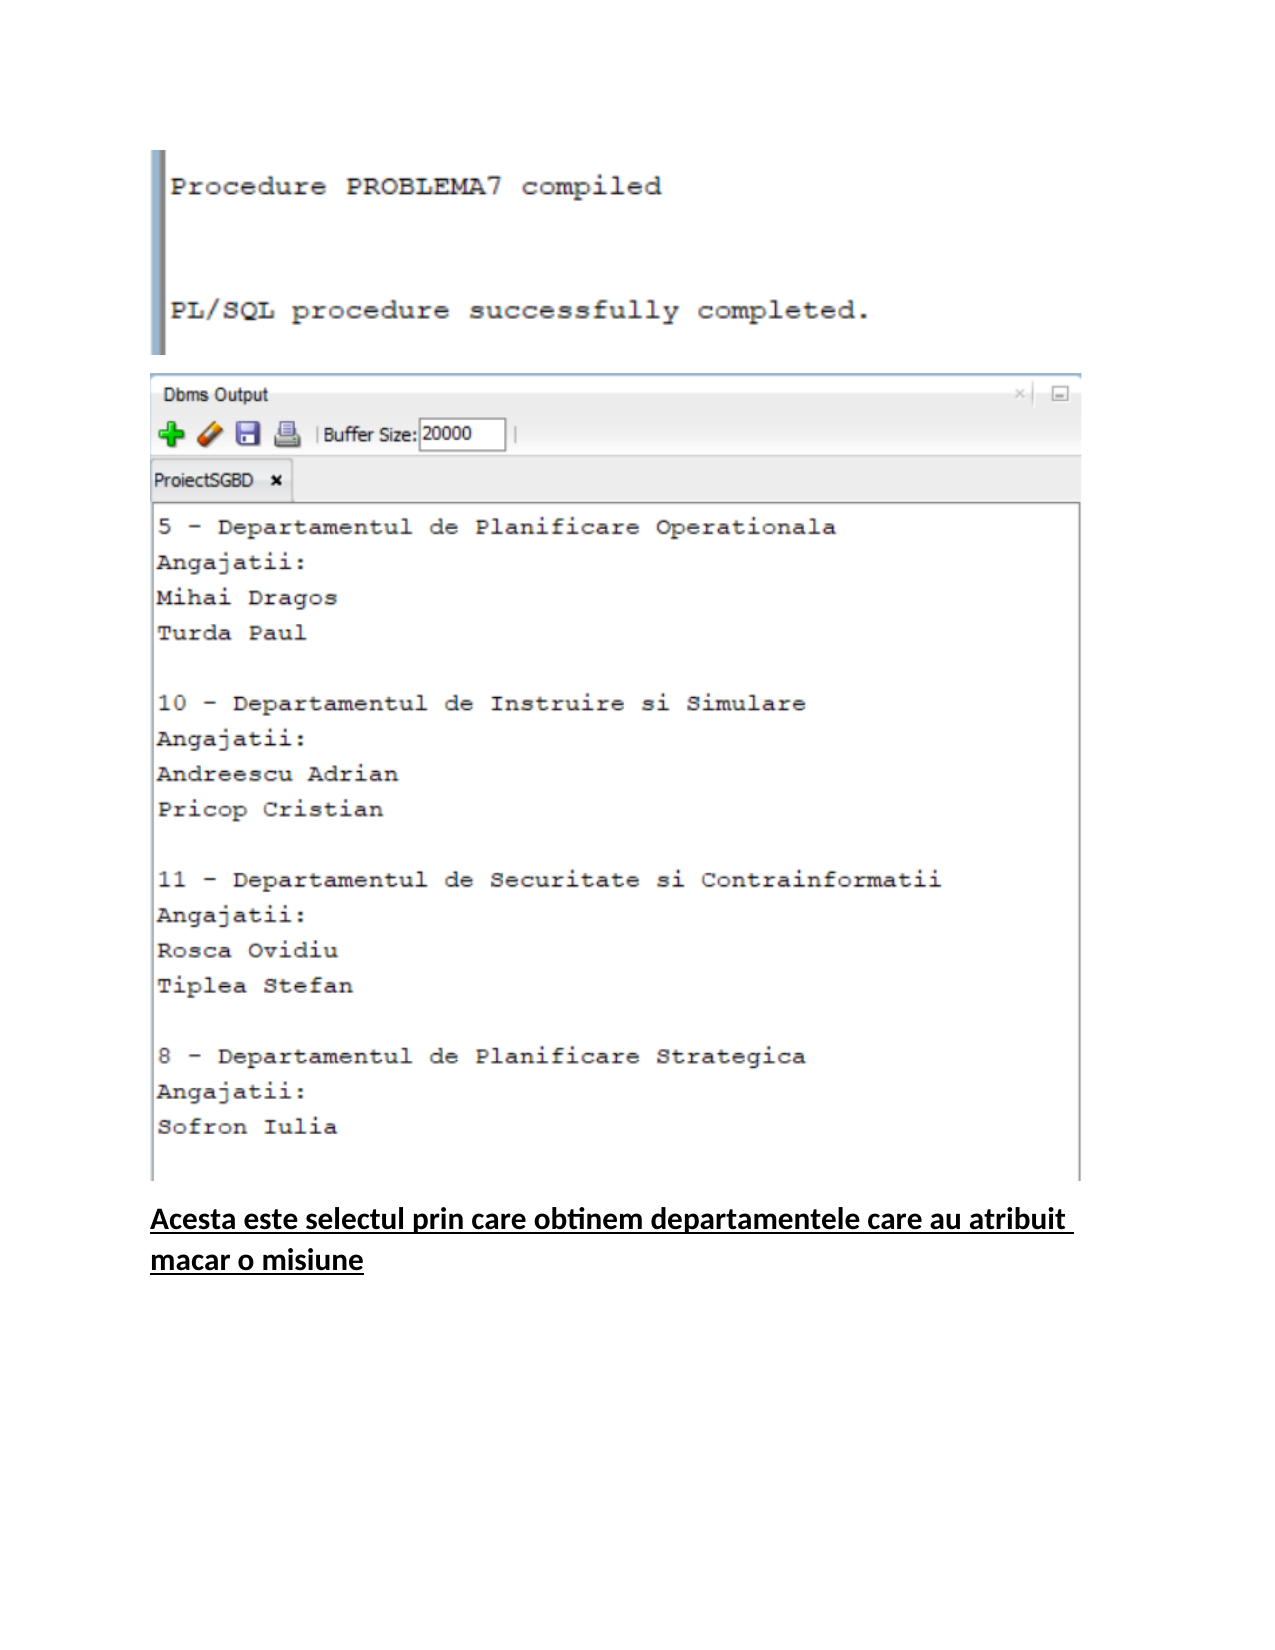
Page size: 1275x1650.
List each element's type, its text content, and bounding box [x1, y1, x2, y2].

text Acesta este selectul prin care obtinem departamentele care au atribuit macar o misiune [150, 1199, 1125, 1278]
picture [150, 373, 1082, 1181]
picture [150, 150, 911, 355]
